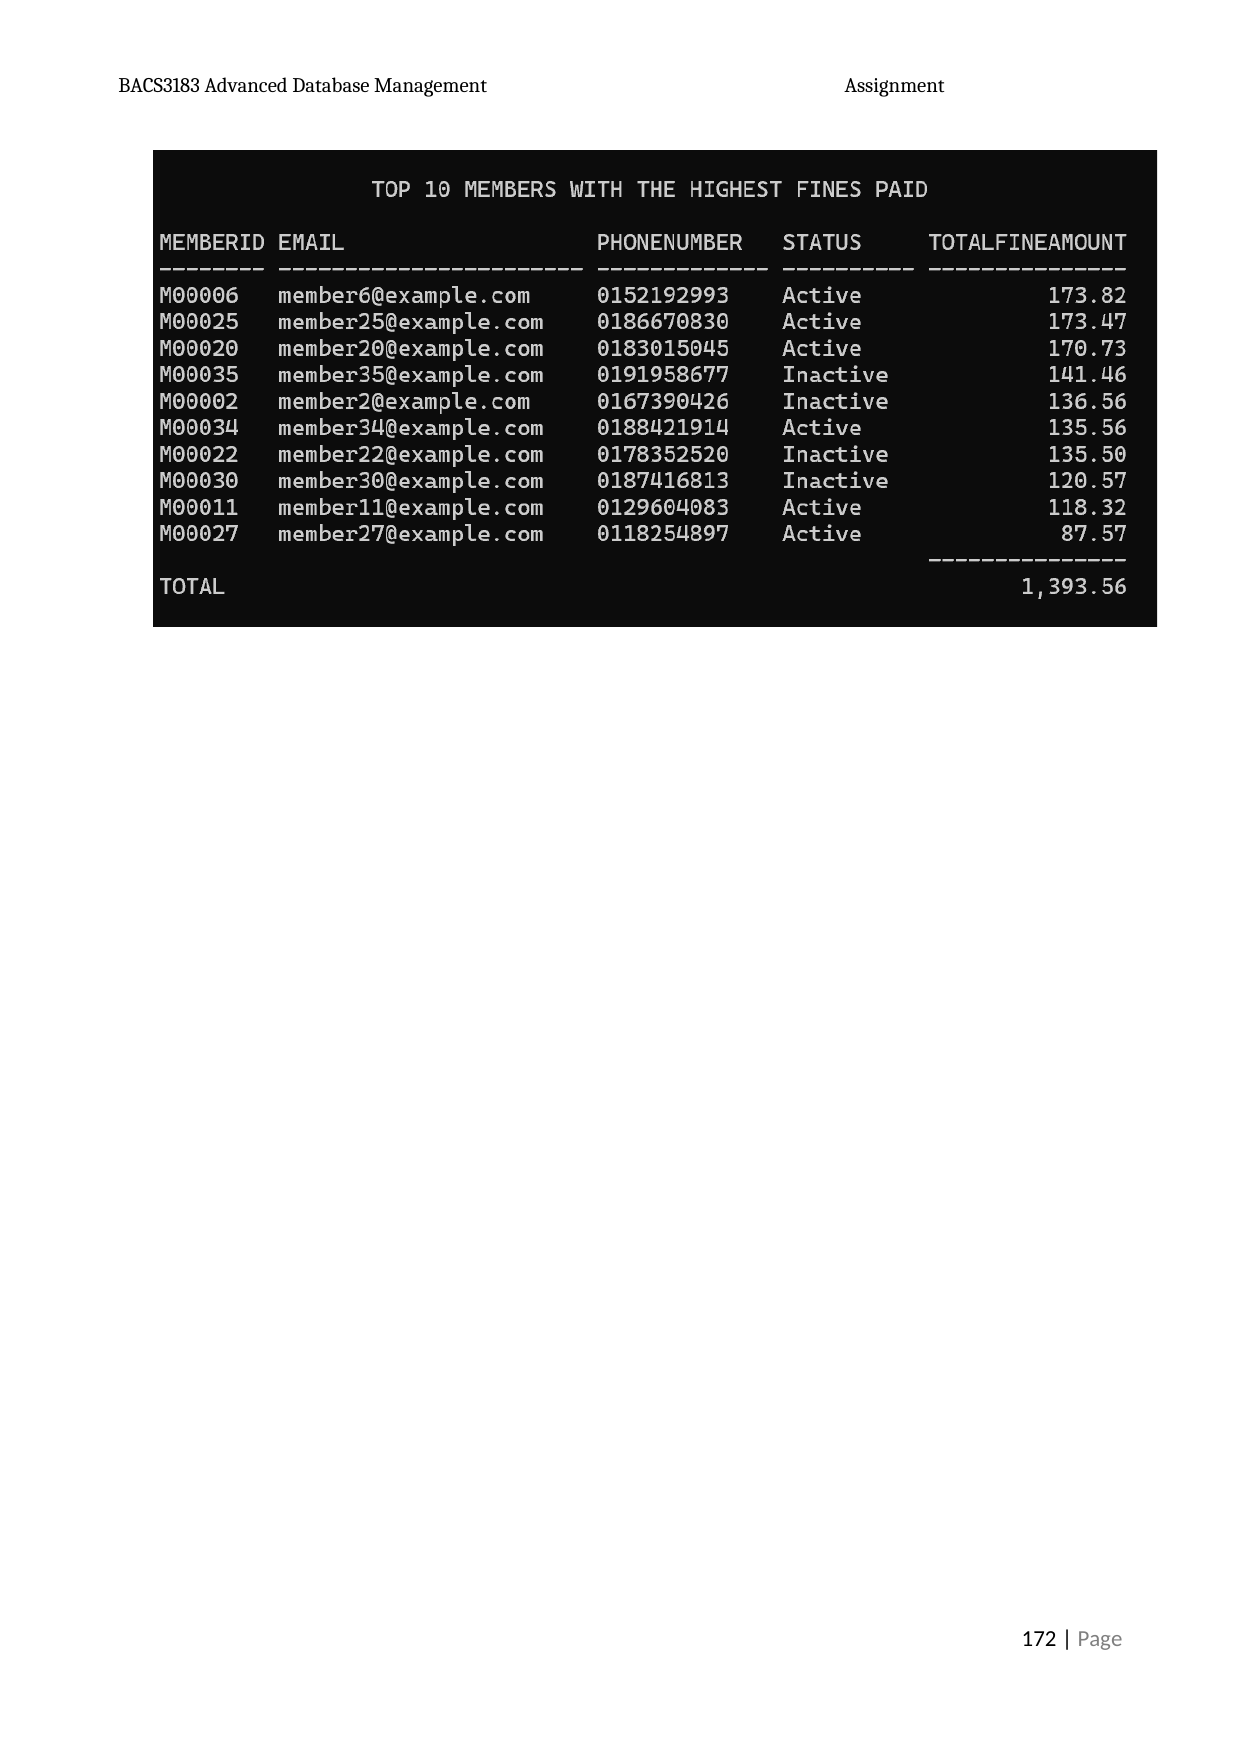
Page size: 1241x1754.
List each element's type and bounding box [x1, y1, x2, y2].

picture [153, 150, 1158, 627]
